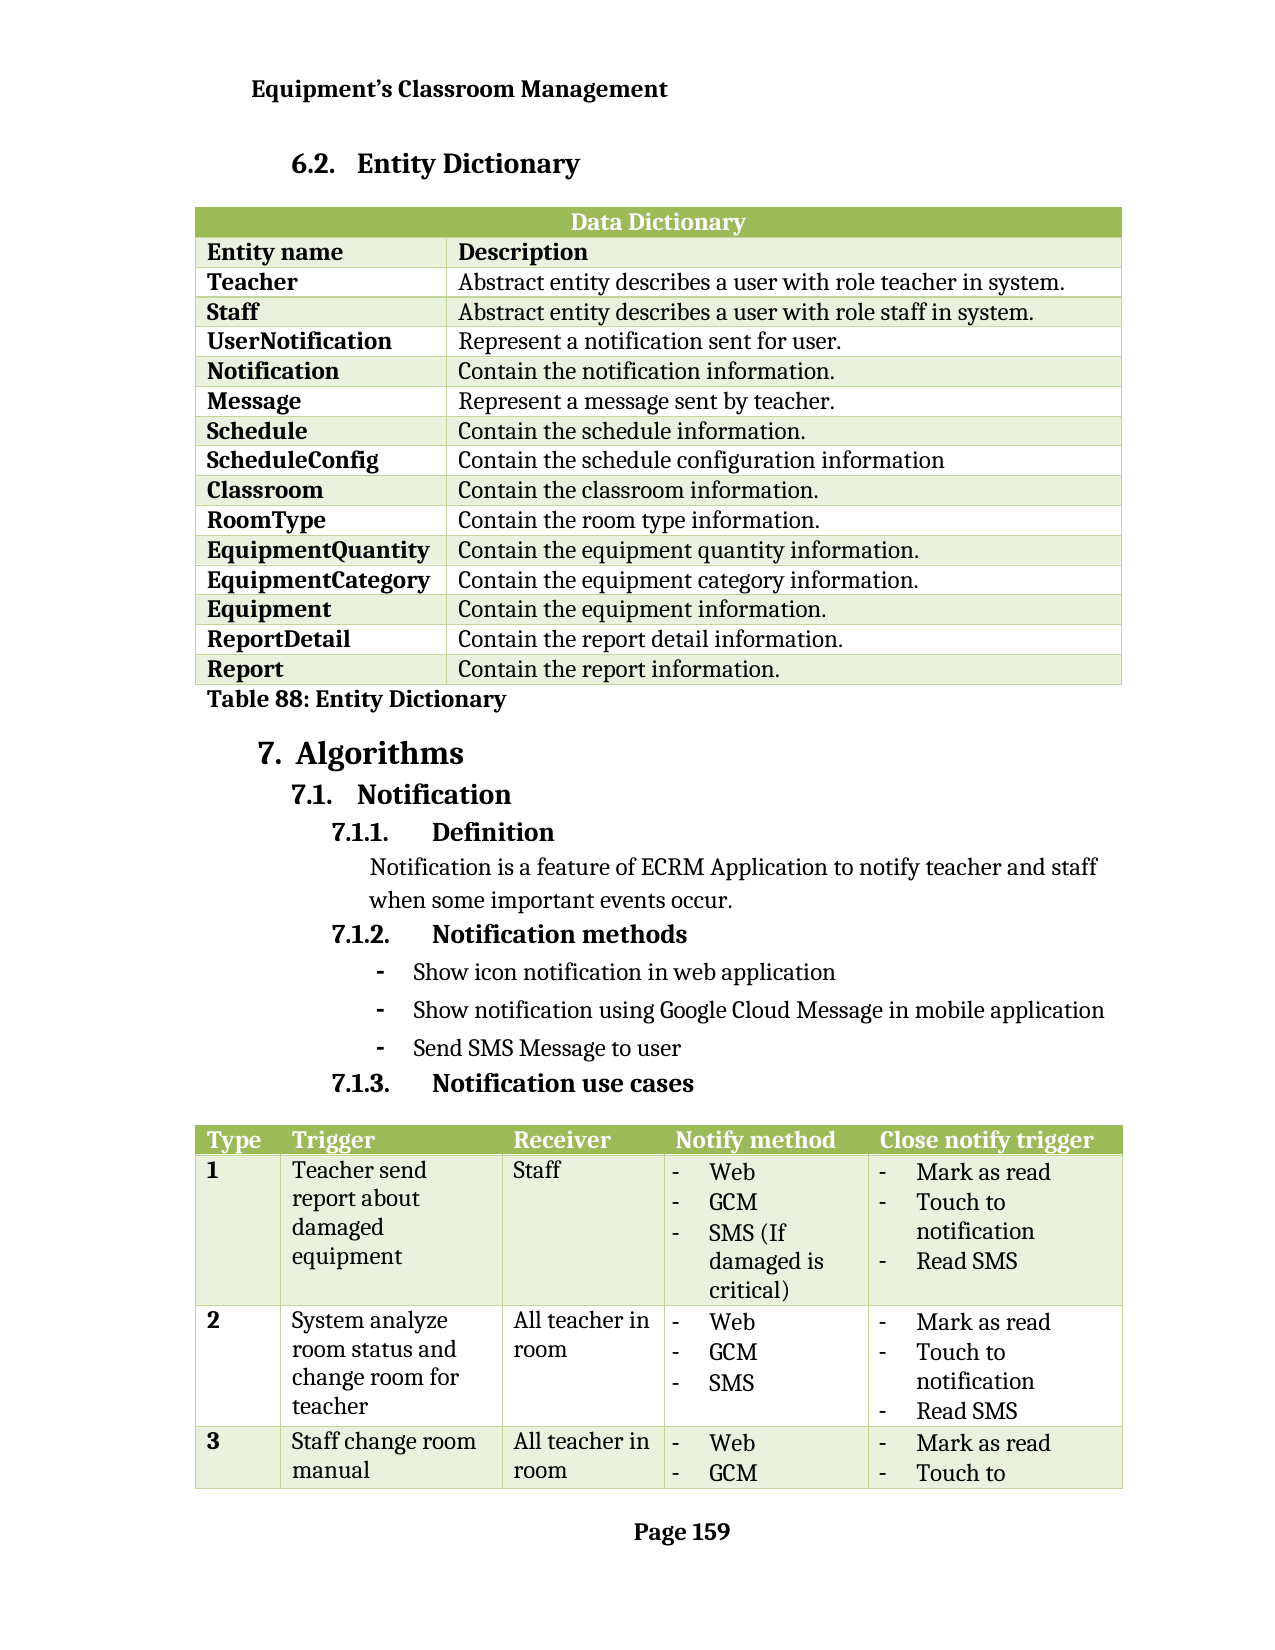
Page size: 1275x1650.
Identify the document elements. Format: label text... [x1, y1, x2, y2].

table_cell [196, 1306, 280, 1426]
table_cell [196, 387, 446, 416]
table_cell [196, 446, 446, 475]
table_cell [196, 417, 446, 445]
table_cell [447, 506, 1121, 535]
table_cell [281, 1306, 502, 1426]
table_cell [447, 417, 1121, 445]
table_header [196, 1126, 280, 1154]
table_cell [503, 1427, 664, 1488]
list Entity Dictionary [291, 148, 1157, 181]
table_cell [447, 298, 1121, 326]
list Show notification using Google Cloud Message in mobile application [376, 992, 1157, 1025]
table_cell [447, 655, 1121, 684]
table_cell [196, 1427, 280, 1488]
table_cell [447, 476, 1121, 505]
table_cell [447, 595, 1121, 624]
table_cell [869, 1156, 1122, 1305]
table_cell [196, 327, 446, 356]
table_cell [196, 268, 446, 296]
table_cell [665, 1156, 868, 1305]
list Notification is a feature of ECRM Application to notify teacher and staff when some important events occur. [369, 853, 1157, 914]
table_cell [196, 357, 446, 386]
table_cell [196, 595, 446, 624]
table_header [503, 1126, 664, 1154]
list Notification [291, 778, 1157, 812]
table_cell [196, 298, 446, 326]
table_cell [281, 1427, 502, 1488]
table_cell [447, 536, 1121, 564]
list Notification methods [332, 919, 1157, 950]
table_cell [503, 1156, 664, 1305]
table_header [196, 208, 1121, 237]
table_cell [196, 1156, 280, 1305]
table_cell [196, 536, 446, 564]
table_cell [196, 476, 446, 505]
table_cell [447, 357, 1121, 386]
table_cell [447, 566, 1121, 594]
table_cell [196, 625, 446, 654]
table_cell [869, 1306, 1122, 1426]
list Definition [332, 817, 1157, 848]
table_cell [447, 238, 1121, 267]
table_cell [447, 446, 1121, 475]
text Table : Entity Dictionary [207, 685, 1157, 713]
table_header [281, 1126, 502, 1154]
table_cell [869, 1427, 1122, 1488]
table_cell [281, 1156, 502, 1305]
list Notification use cases [332, 1068, 1157, 1099]
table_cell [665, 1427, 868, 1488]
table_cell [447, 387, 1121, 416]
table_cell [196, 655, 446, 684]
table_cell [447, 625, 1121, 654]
list Algorithms [258, 734, 1157, 773]
list Send SMS Message to user [376, 1030, 1157, 1063]
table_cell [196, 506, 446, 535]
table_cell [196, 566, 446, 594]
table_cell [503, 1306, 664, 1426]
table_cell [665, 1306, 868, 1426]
list Show icon notification in web application [376, 954, 1157, 987]
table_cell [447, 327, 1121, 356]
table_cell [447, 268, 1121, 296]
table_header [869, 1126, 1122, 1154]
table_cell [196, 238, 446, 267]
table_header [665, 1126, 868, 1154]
